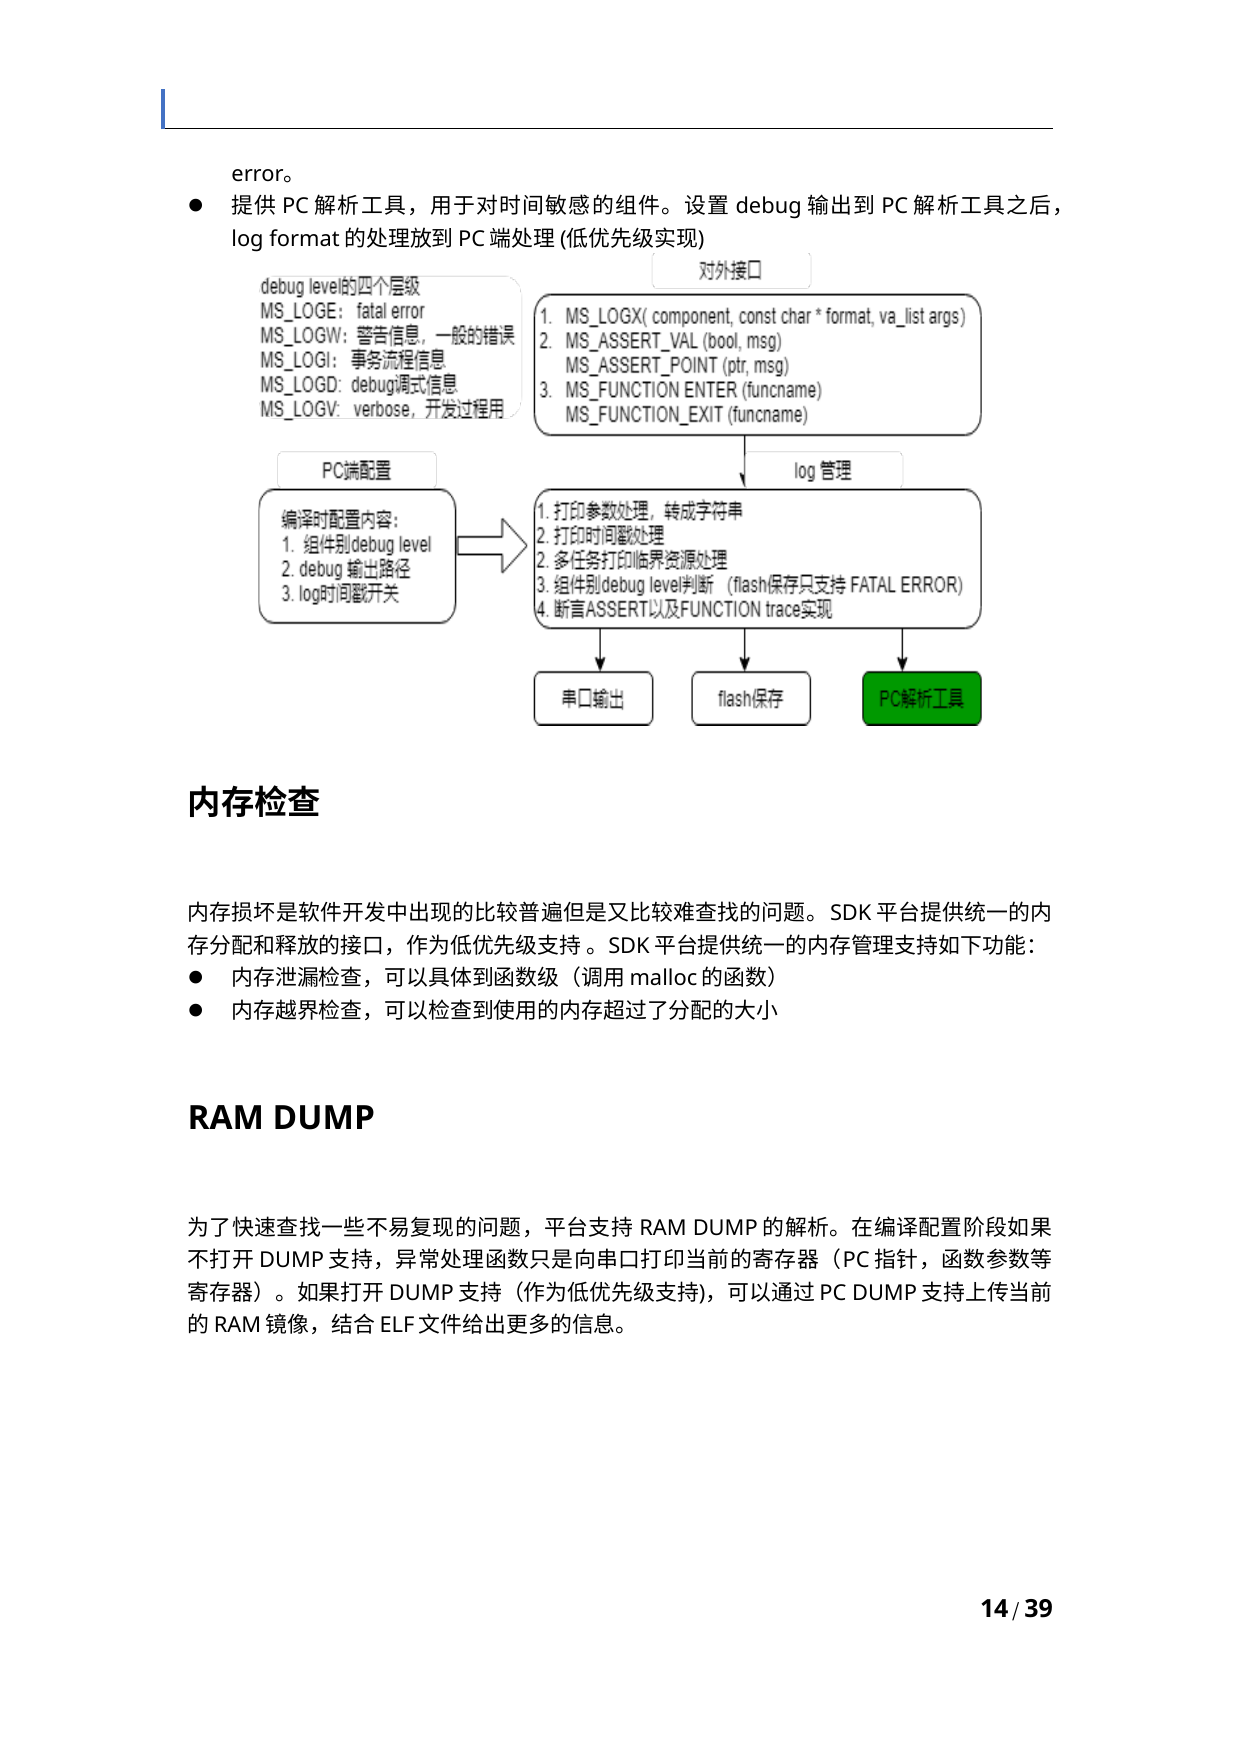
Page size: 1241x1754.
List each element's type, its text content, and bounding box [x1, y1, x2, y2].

text 内存损坏是软件开发中出现的比较普遍但是又比较难查找的问题。SDK平台提供统一的内存分配和释放的接口，作为低优先级支持 。SDK平台提供统一的内存管理支持如下功能： [187, 895, 1053, 960]
list 内存越界检查，可以检查到使用的内存超过了分配的大小 [187, 992, 1053, 1025]
list 提供PC解析工具，用于对时间敏感的组件。设置debug输出到PC解析工具之后，log format的处理放到PC端处理 (低优先级实现) [187, 188, 1053, 253]
subtitle RAM DUMP [187, 1084, 1053, 1149]
subtitle 内存检查 [187, 768, 1053, 833]
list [187, 156, 1053, 188]
text 为了快速查找一些不易复现的问题，平台支持RAM DUMP的解析。在编译配置阶段如果不打开DUMP支持，异常处理函数只是向串口打印当前的寄存器（PC指针，函数参数等寄存器）。如果打开DUMP支持（作为低优先级支持)，可以通过PC DUMP支持上传当前的RAM镜像，结合ELF文件给出更多的信息。 [187, 1209, 1053, 1339]
list 内存泄漏检查，可以具体到函数级（调用malloc的函数） [187, 960, 1053, 992]
picture [258, 253, 982, 726]
